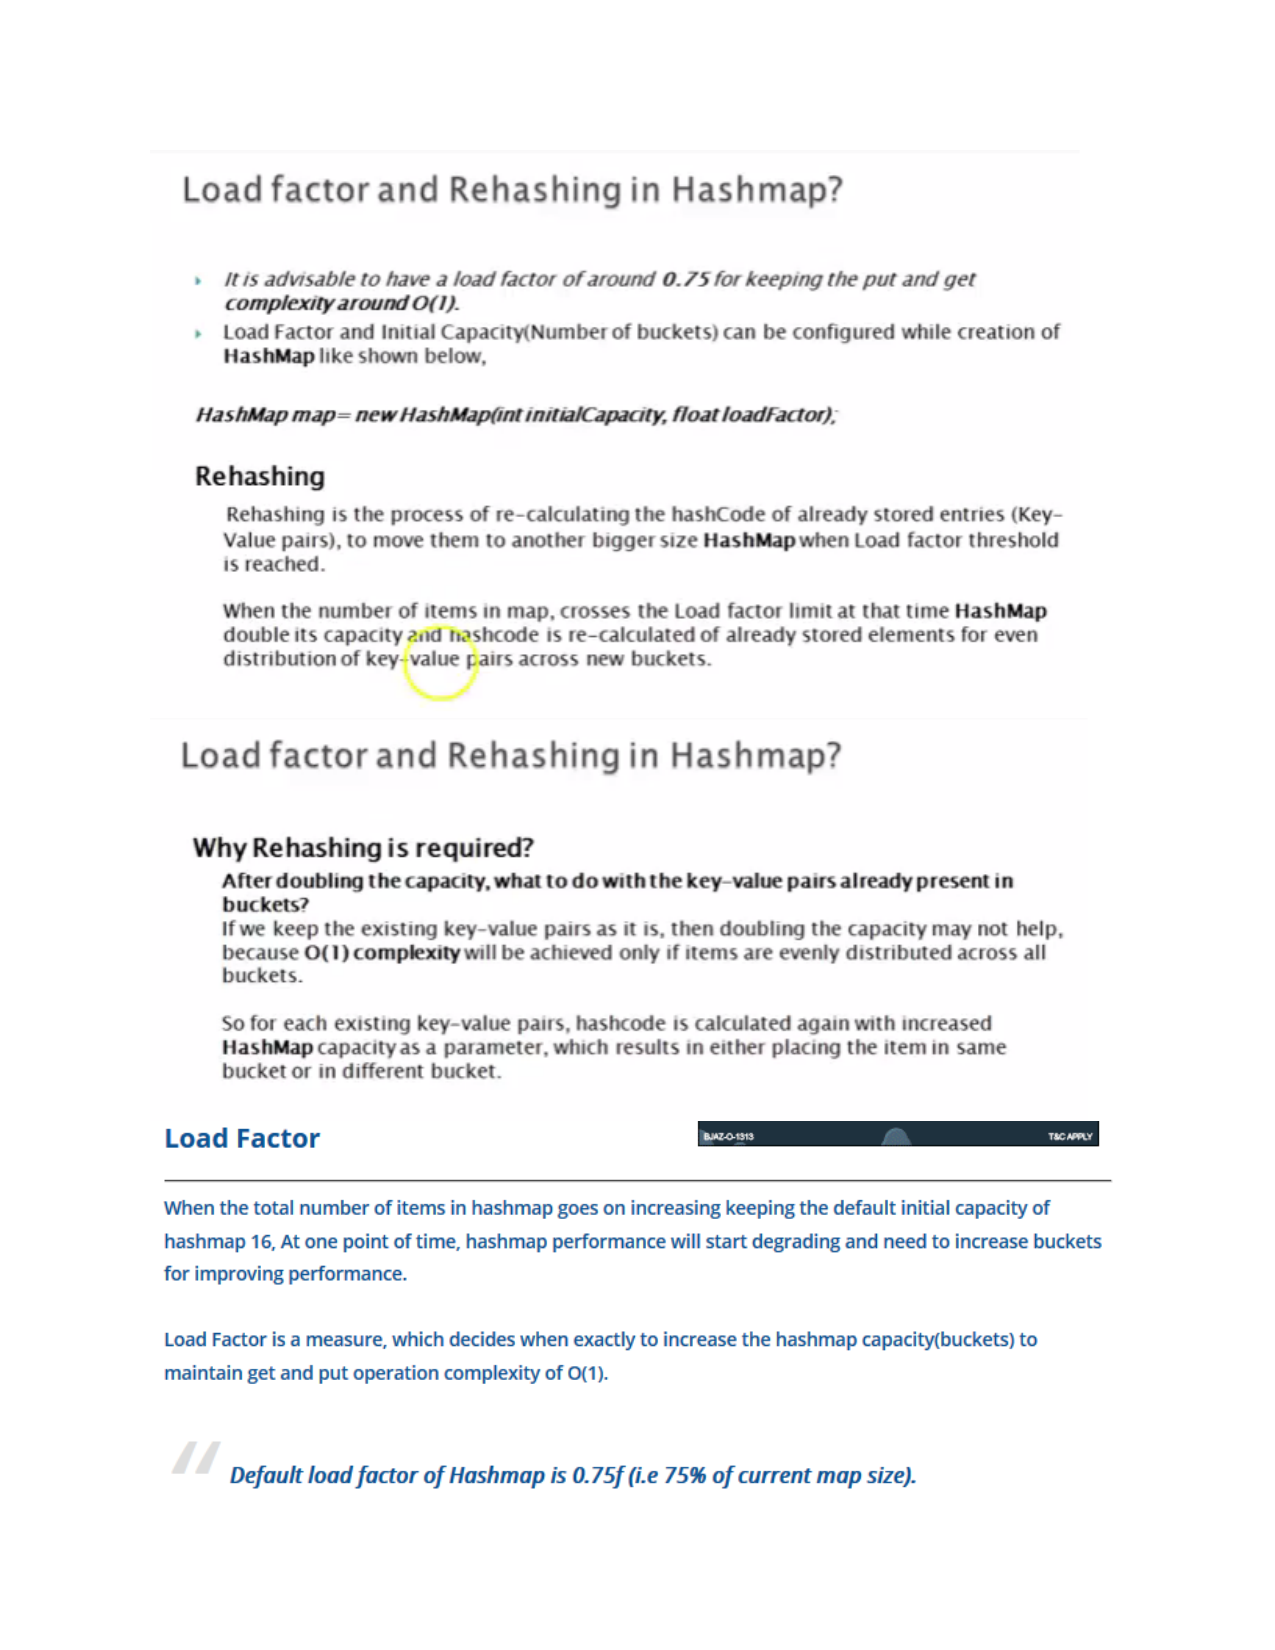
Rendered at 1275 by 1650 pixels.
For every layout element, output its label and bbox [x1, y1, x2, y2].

picture [150, 150, 1125, 1494]
